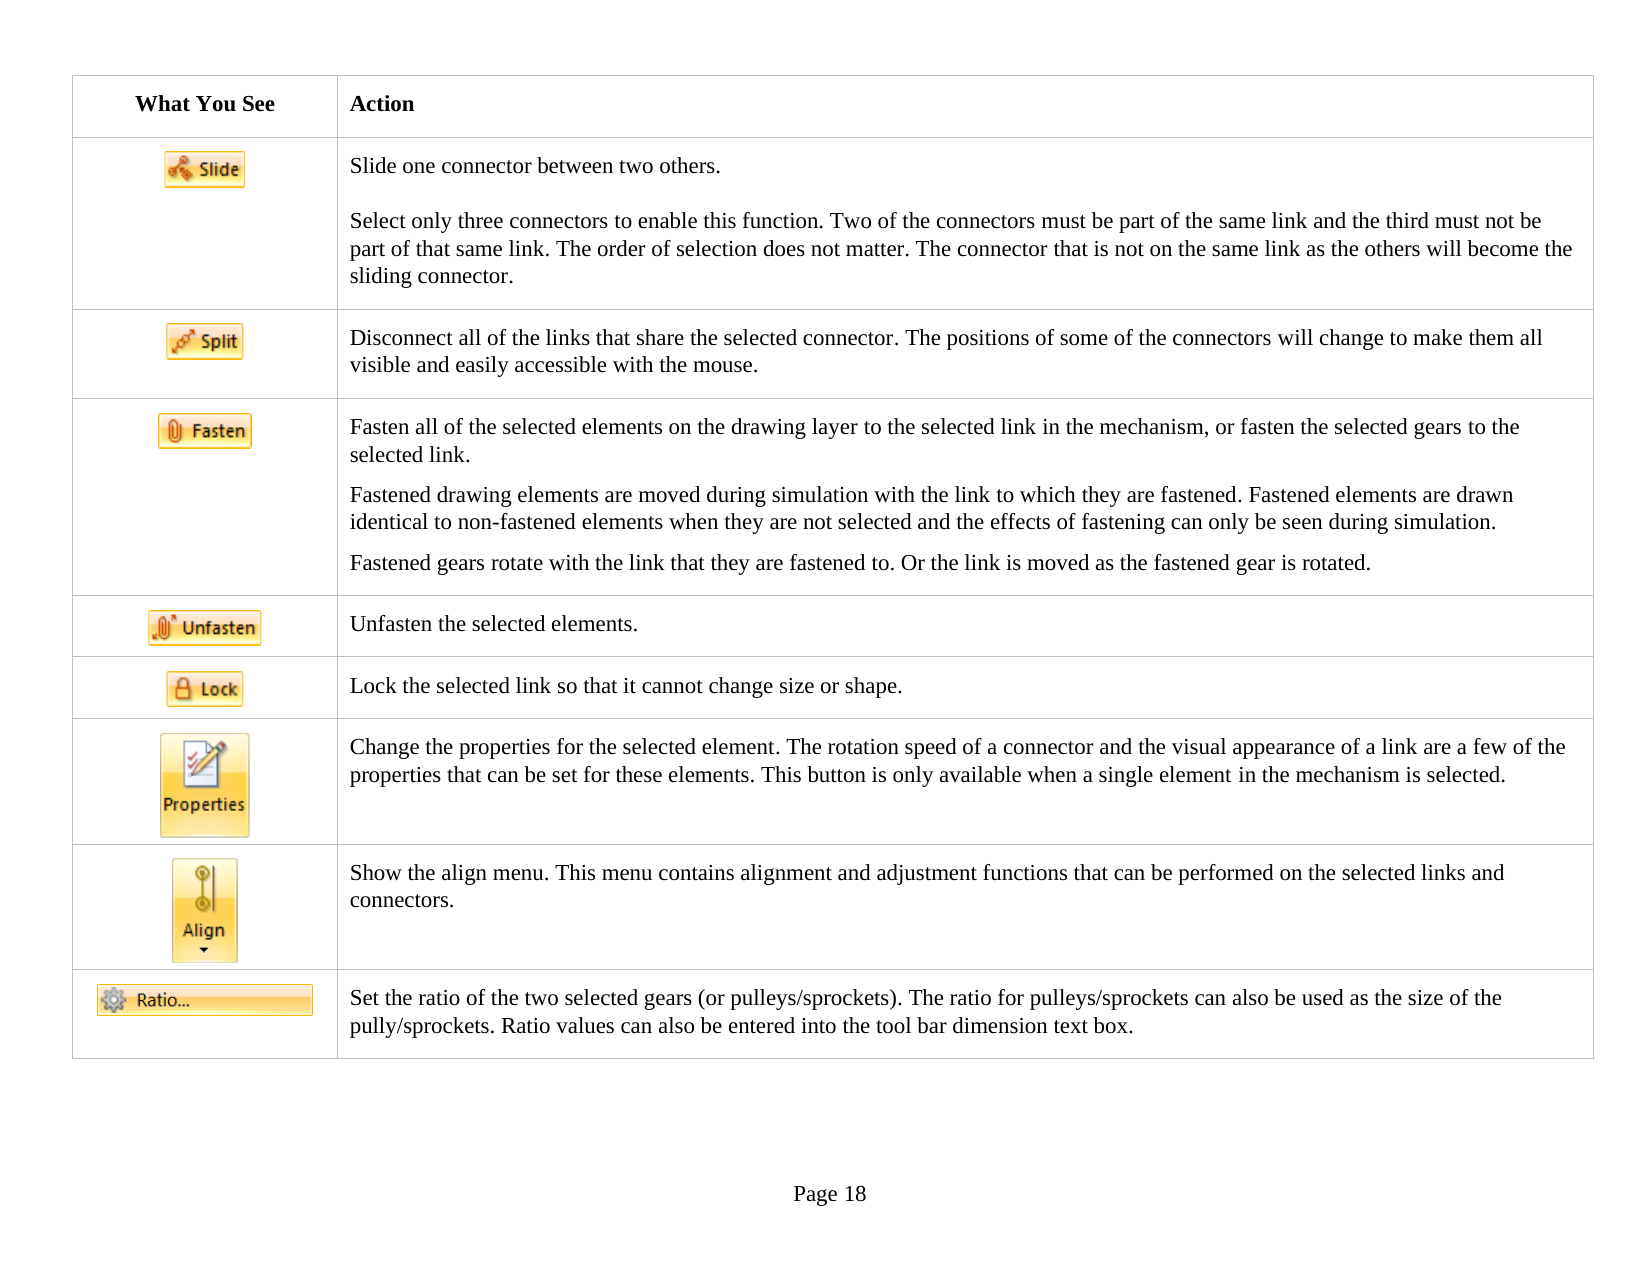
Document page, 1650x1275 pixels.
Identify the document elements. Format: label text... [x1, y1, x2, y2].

table_cell Unfasten the selected elements. [338, 596, 1593, 656]
picture [166, 671, 244, 707]
table_cell [73, 657, 337, 718]
table_cell Disconnect all of the links that share the selected connector. The positions of some of the connectors will change to make them all visible and easily accessible with the mouse. [338, 310, 1593, 398]
table_cell [73, 970, 337, 1058]
table_cell Fasten all of the selected elements on the drawing layer to the selected link in the mechanism, or fasten the selected gears to the selected link. Fastened drawing elements are moved during simulation with the link to which they are fastened. Fastened elements are drawn identical to non-fastened elements when they are not selected and the effects of fastening can only be seen during simulation. Fastened gears rotate with the link that they are fastened to. Or the link is moved as the fastened gear is rotated. [338, 399, 1593, 595]
picture [160, 733, 250, 838]
picture [166, 323, 244, 360]
table_cell Slide one connector between two others. Select only three connectors to enable this function. Two of the connectors must be part of the same link and the third must not be part of that same link. The order of selection does not matter. The connector that is not on the same link as the others will become the sliding connector. [338, 138, 1593, 308]
table_cell Lock the selected link so that it cannot change size or shape. [338, 657, 1593, 718]
picture [97, 984, 313, 1016]
table_cell Set the ratio of the two selected gears (or pulleys/sprockets). The ratio for pulleys/sprockets can also be used as the size of the pully/sprockets. Ratio values can also be entered into the tool bar dimension text box. [338, 970, 1593, 1058]
table_cell [73, 845, 337, 969]
picture [172, 858, 238, 963]
table_cell [73, 138, 337, 308]
table_cell Change the properties for the selected element. The rotation speed of a connector and the visual appearance of a link are a few of the properties that can be set for these elements. This button is only available when a single element in the mechanism is selected. [338, 719, 1593, 843]
picture [158, 413, 252, 449]
picture [164, 151, 246, 188]
table_cell [73, 310, 337, 398]
picture [148, 610, 262, 646]
table_header Action [338, 76, 1593, 137]
table_cell [73, 596, 337, 656]
table_cell Show the align menu. This menu contains alignment and adjustment functions that can be performed on the selected links and connectors. [338, 845, 1593, 969]
table_cell [73, 719, 337, 843]
table_header What You See [73, 76, 337, 137]
table_cell [73, 399, 337, 595]
